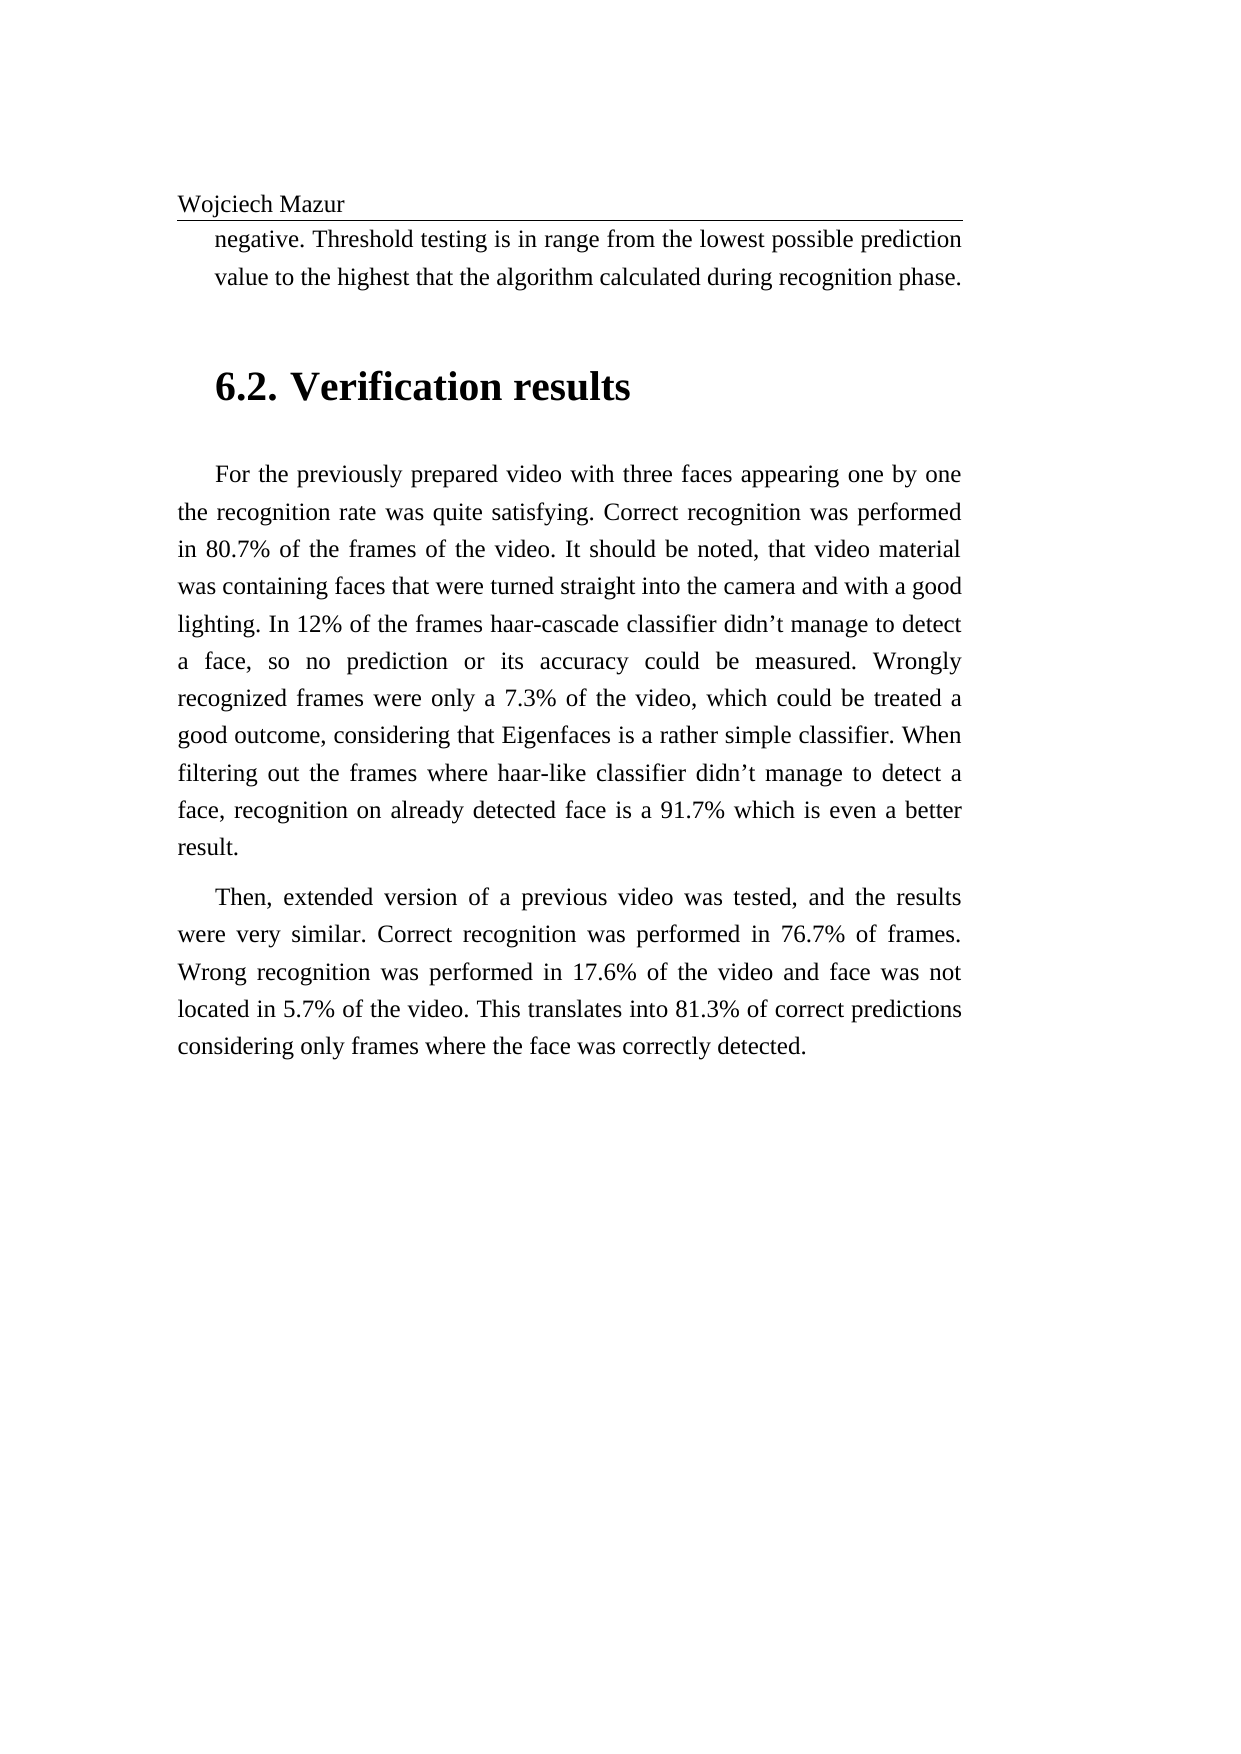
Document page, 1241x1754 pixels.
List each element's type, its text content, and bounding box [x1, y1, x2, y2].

subtitle Verification results [215, 362, 963, 409]
text Then, extended version of a previous video was tested, and the results were very similar. Correct recognition was performed in 76.7% of frames. Wrong recognition was performed in 17.6% of the video and face was not located in 5.7% of the video. This translates into 81.3% of correct predictions considering only frames where the face was correctly detected. [177, 882, 963, 1060]
text For the previously prepared video with three faces appearing one by one the recognition rate was quite satisfying. Correct recognition was performed in 80.7% of the frames of the video. It should be noted, that video material was containing faces that were turned straight into the camera and with a good lighting. In 12% of the frames haar-cascade classifier didn’t manage to detect a face, so no prediction or its accuracy could be measured. Wrongly recognized frames were only a 7.3% of the video, which could be treated a good outcome, considering that Eigenfaces is a rather simple classifier. When filtering out the frames where haar-like classifier didn’t manage to detect a face, recognition on already detected face is a 91.7% which is even a better result. [177, 459, 963, 861]
